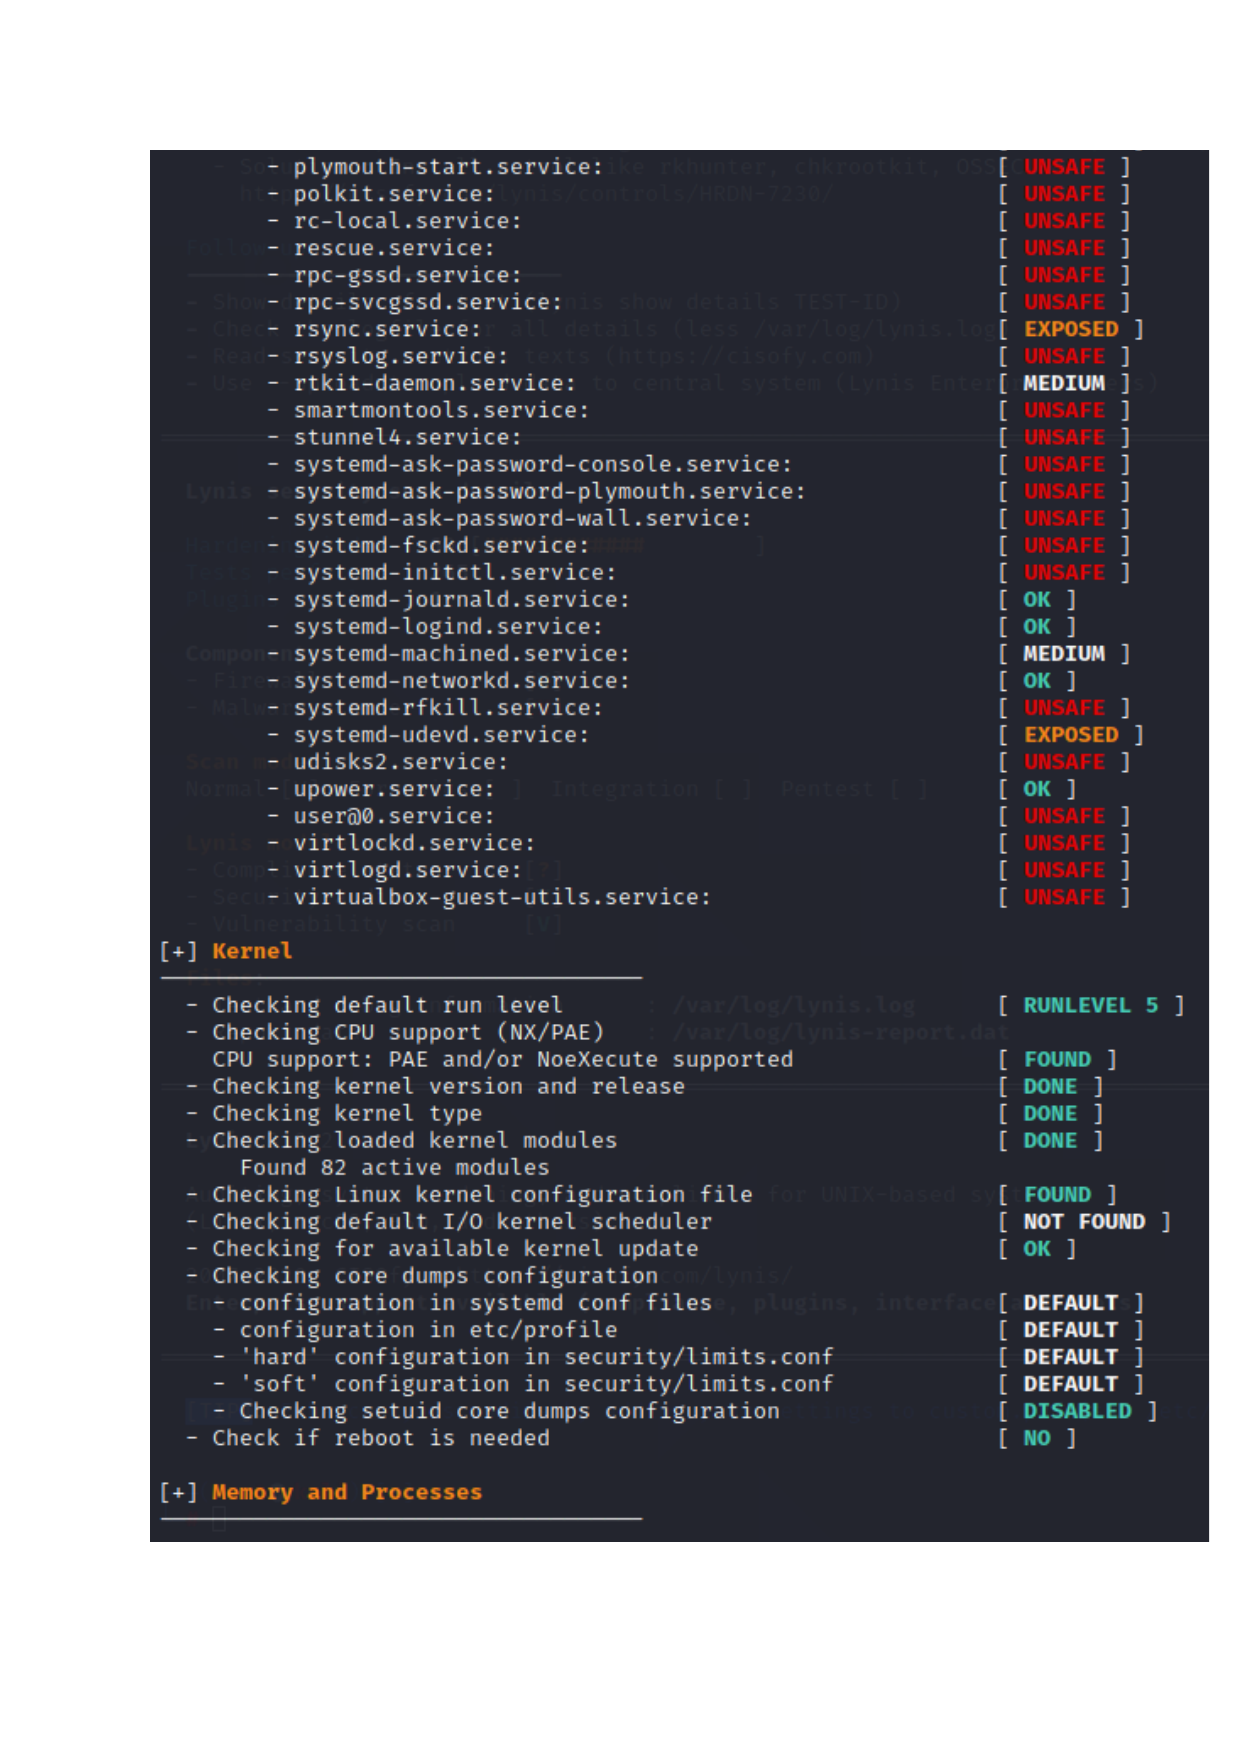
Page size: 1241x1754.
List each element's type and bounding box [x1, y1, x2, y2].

picture [150, 150, 1210, 1542]
